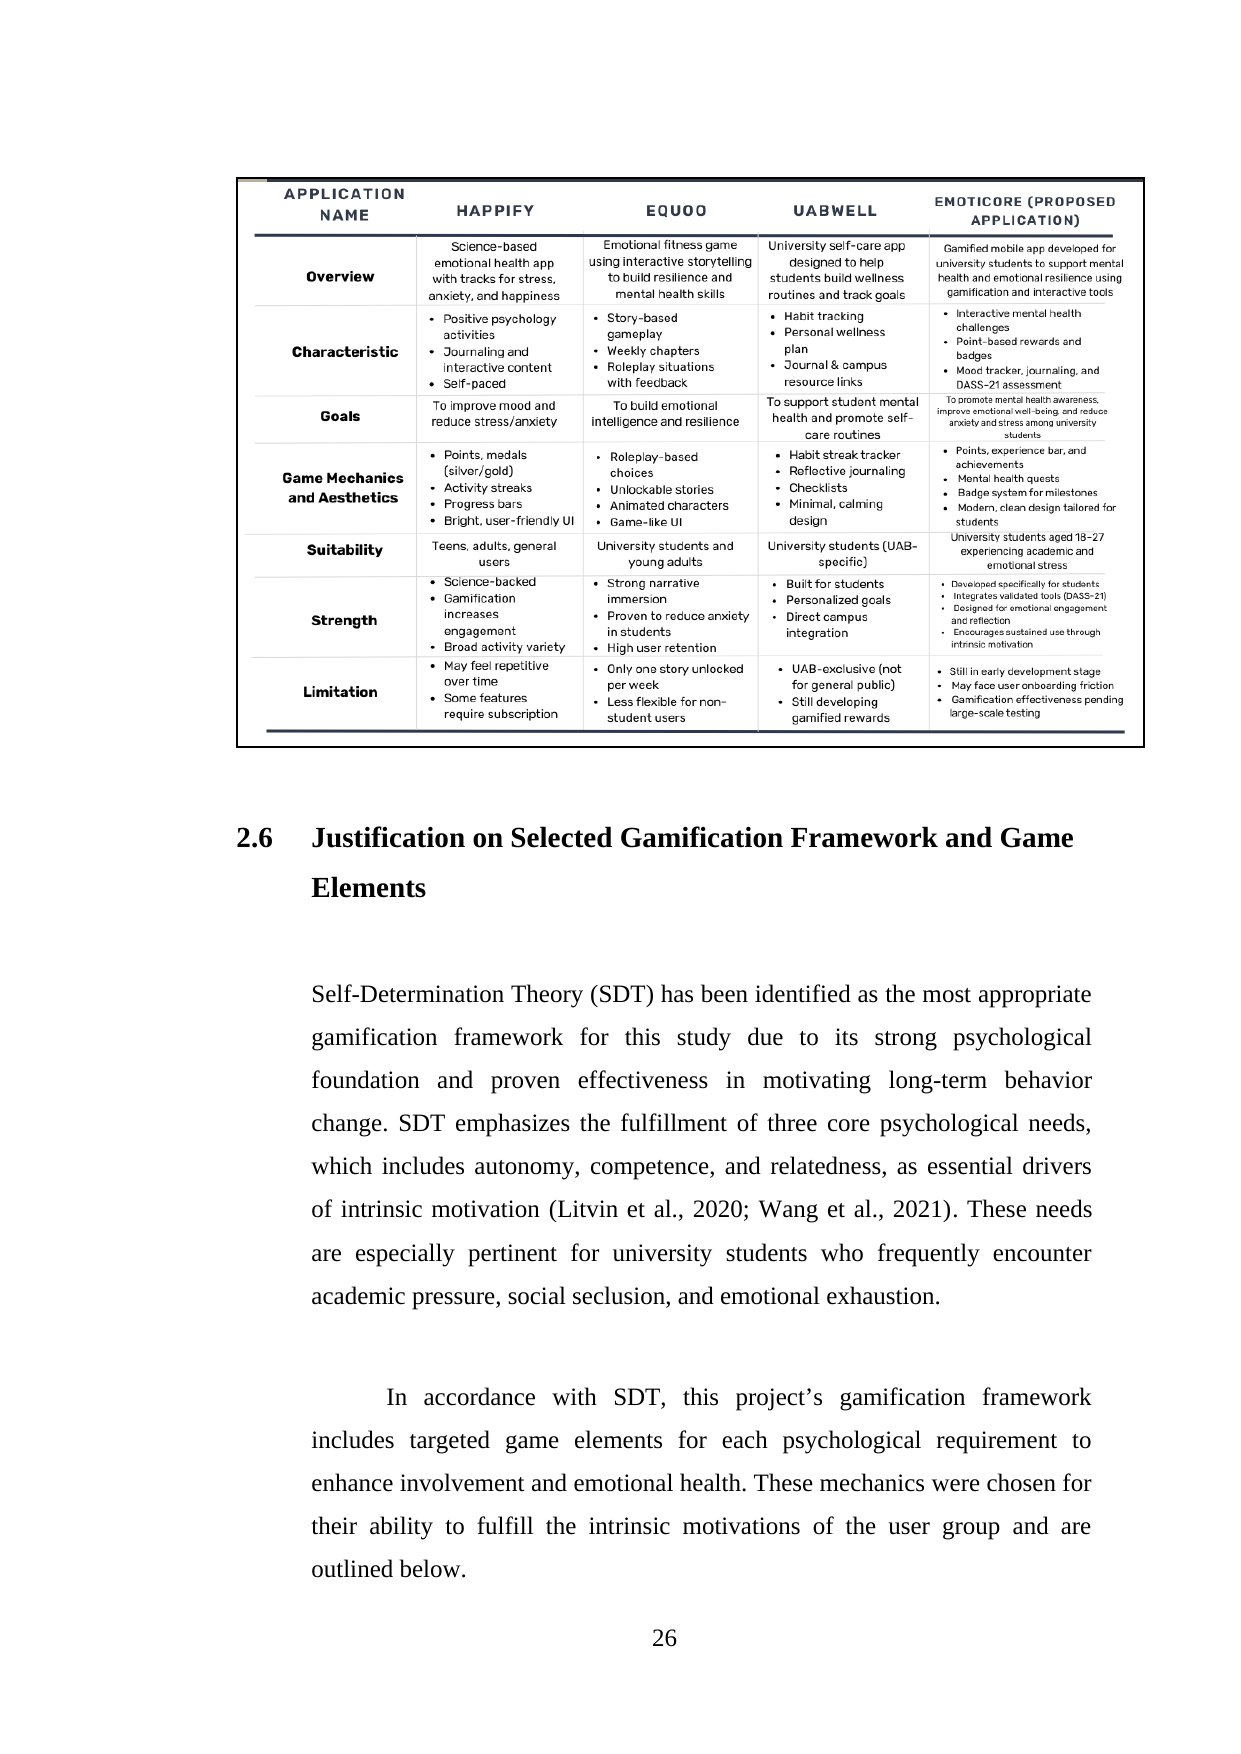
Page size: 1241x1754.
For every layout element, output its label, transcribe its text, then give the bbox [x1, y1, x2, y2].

picture [238, 179, 1143, 746]
text Self-Determination Theory (SDT) has been identified as the most appropriate gamification framework for this study due to its strong psychological foundation and proven effectiveness in motivating long-term behavior change. SDT emphasizes the fulfillment of three core psychological needs, which includes autonomy, competence, and relatedness, as essential drivers of intrinsic motivation . These needs are especially pertinent for university students who frequently encounter academic pressure, social seclusion, and emotional exhaustion. [311, 979, 1092, 1309]
text 2.6 Justification on Selected Gamification Framework and Game Elements [236, 820, 1092, 904]
text In accordance with SDT, this project’s gamification framework includes targeted game elements for each psychological requirement to enhance involvement and emotional health. These mechanics were chosen for their ability to fulfill the intrinsic motivations of the user group and are outlined below. [311, 1382, 1092, 1583]
